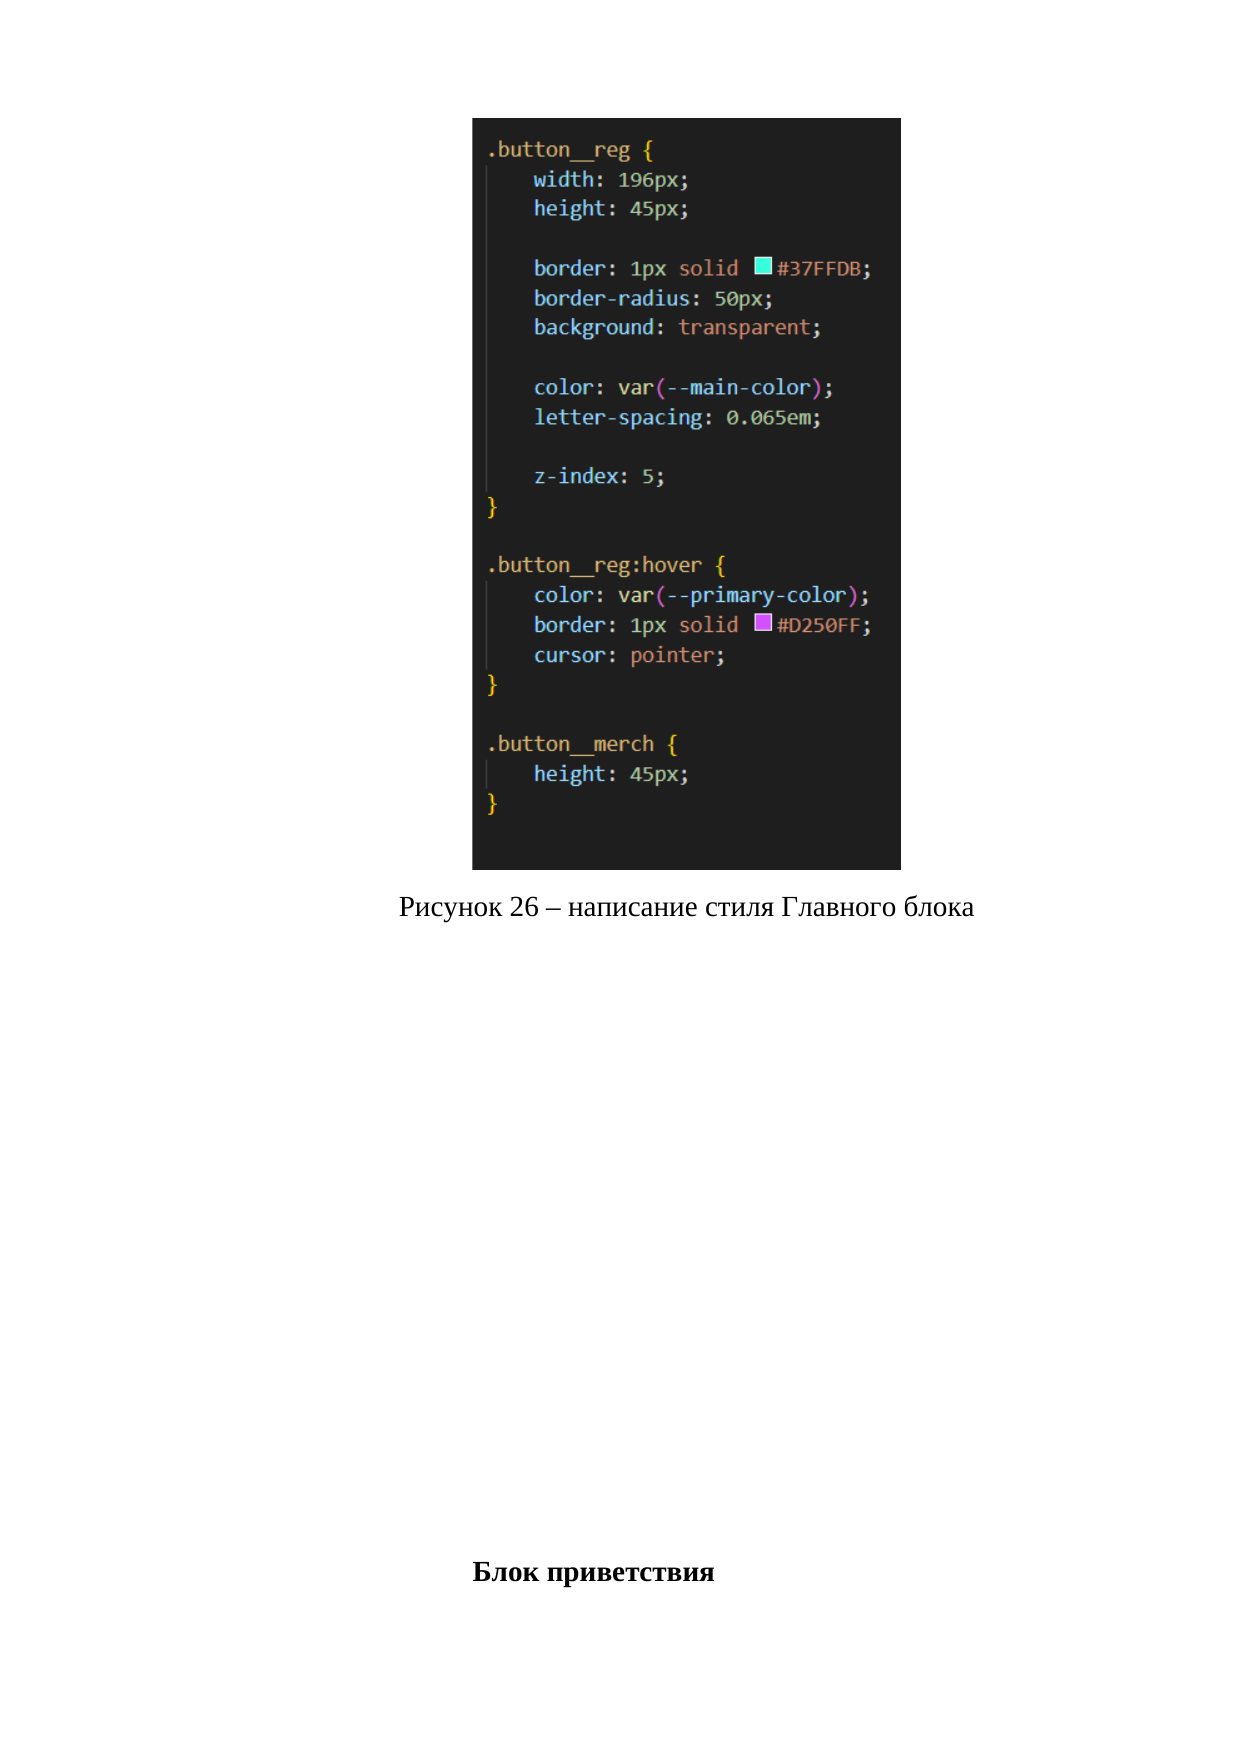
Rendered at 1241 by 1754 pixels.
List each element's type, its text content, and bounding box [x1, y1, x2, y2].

picture [472, 118, 901, 870]
text Блок приветствия [398, 1554, 1122, 1588]
text Рисунок 26 – написание стиля Главного блока [177, 889, 1122, 923]
